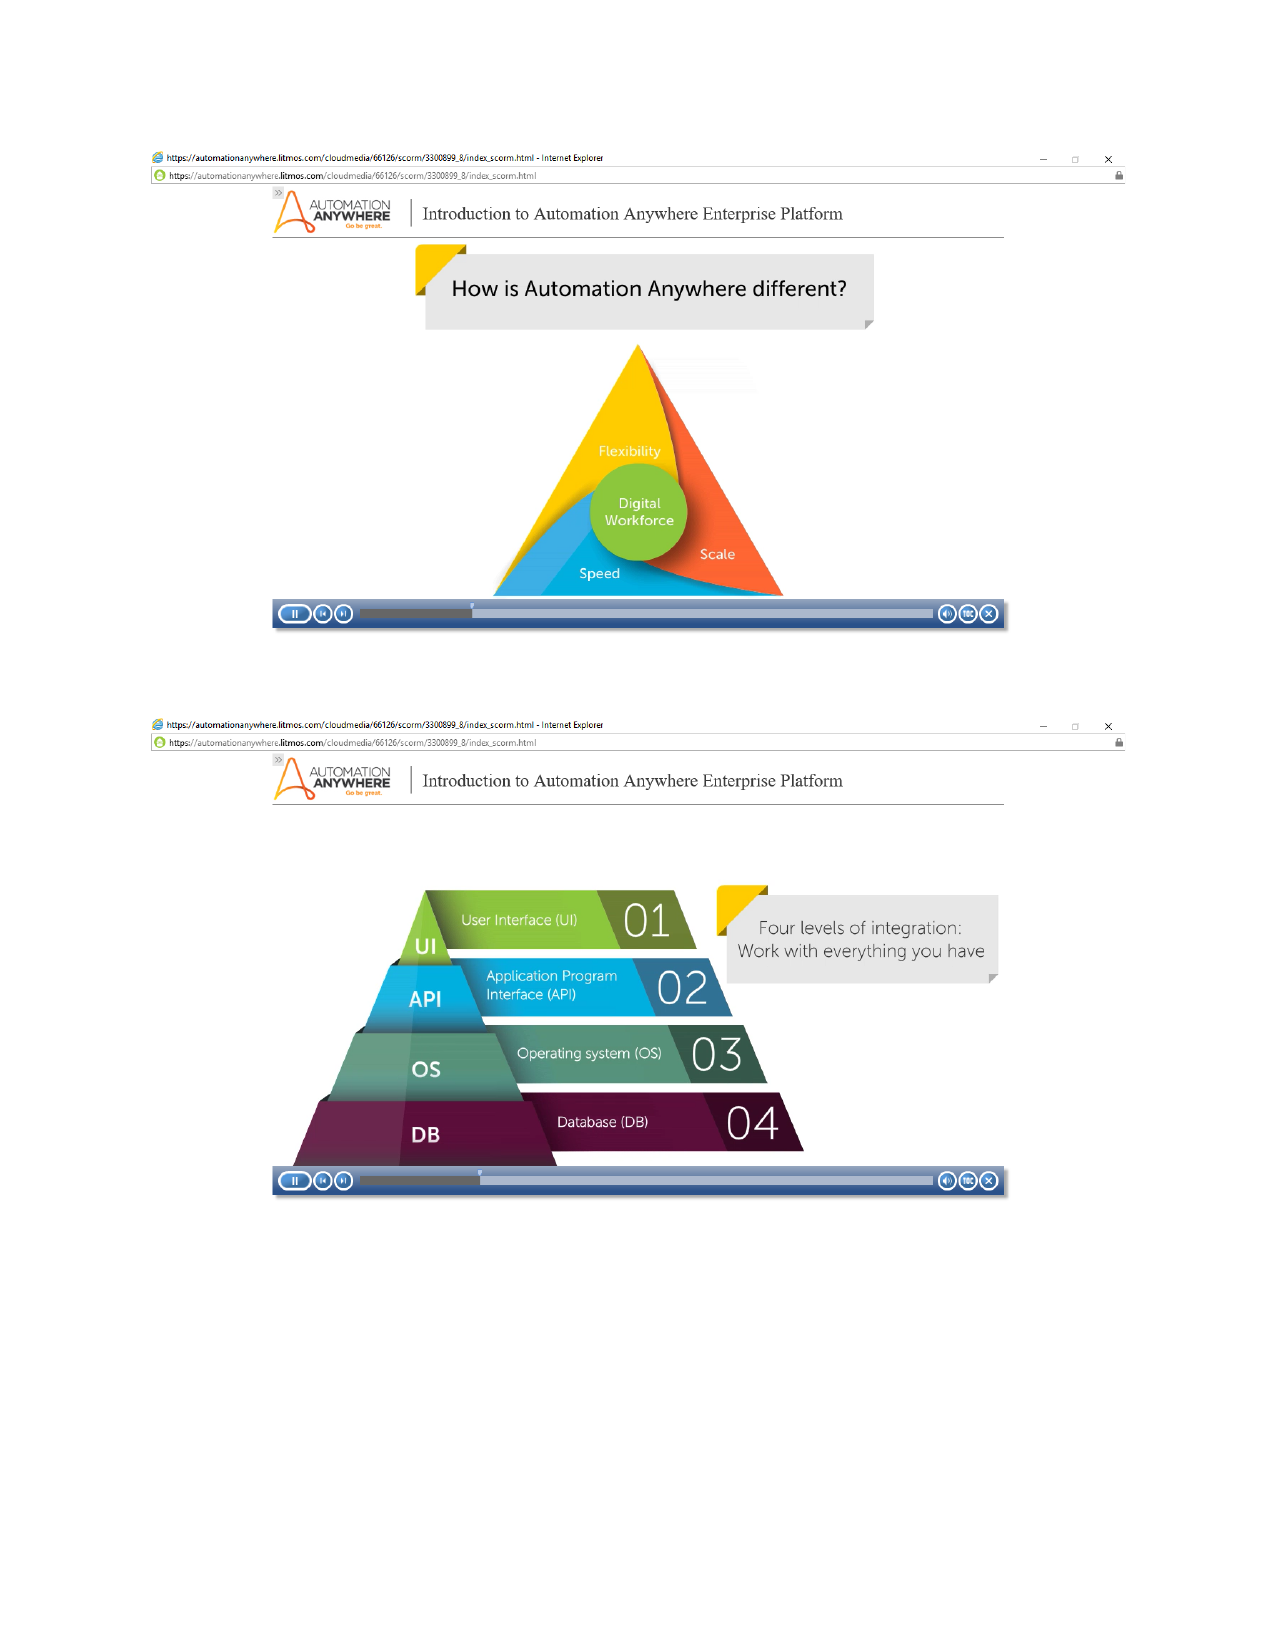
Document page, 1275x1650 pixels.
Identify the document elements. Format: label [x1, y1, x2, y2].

picture [150, 150, 1125, 699]
picture [150, 717, 1125, 1266]
